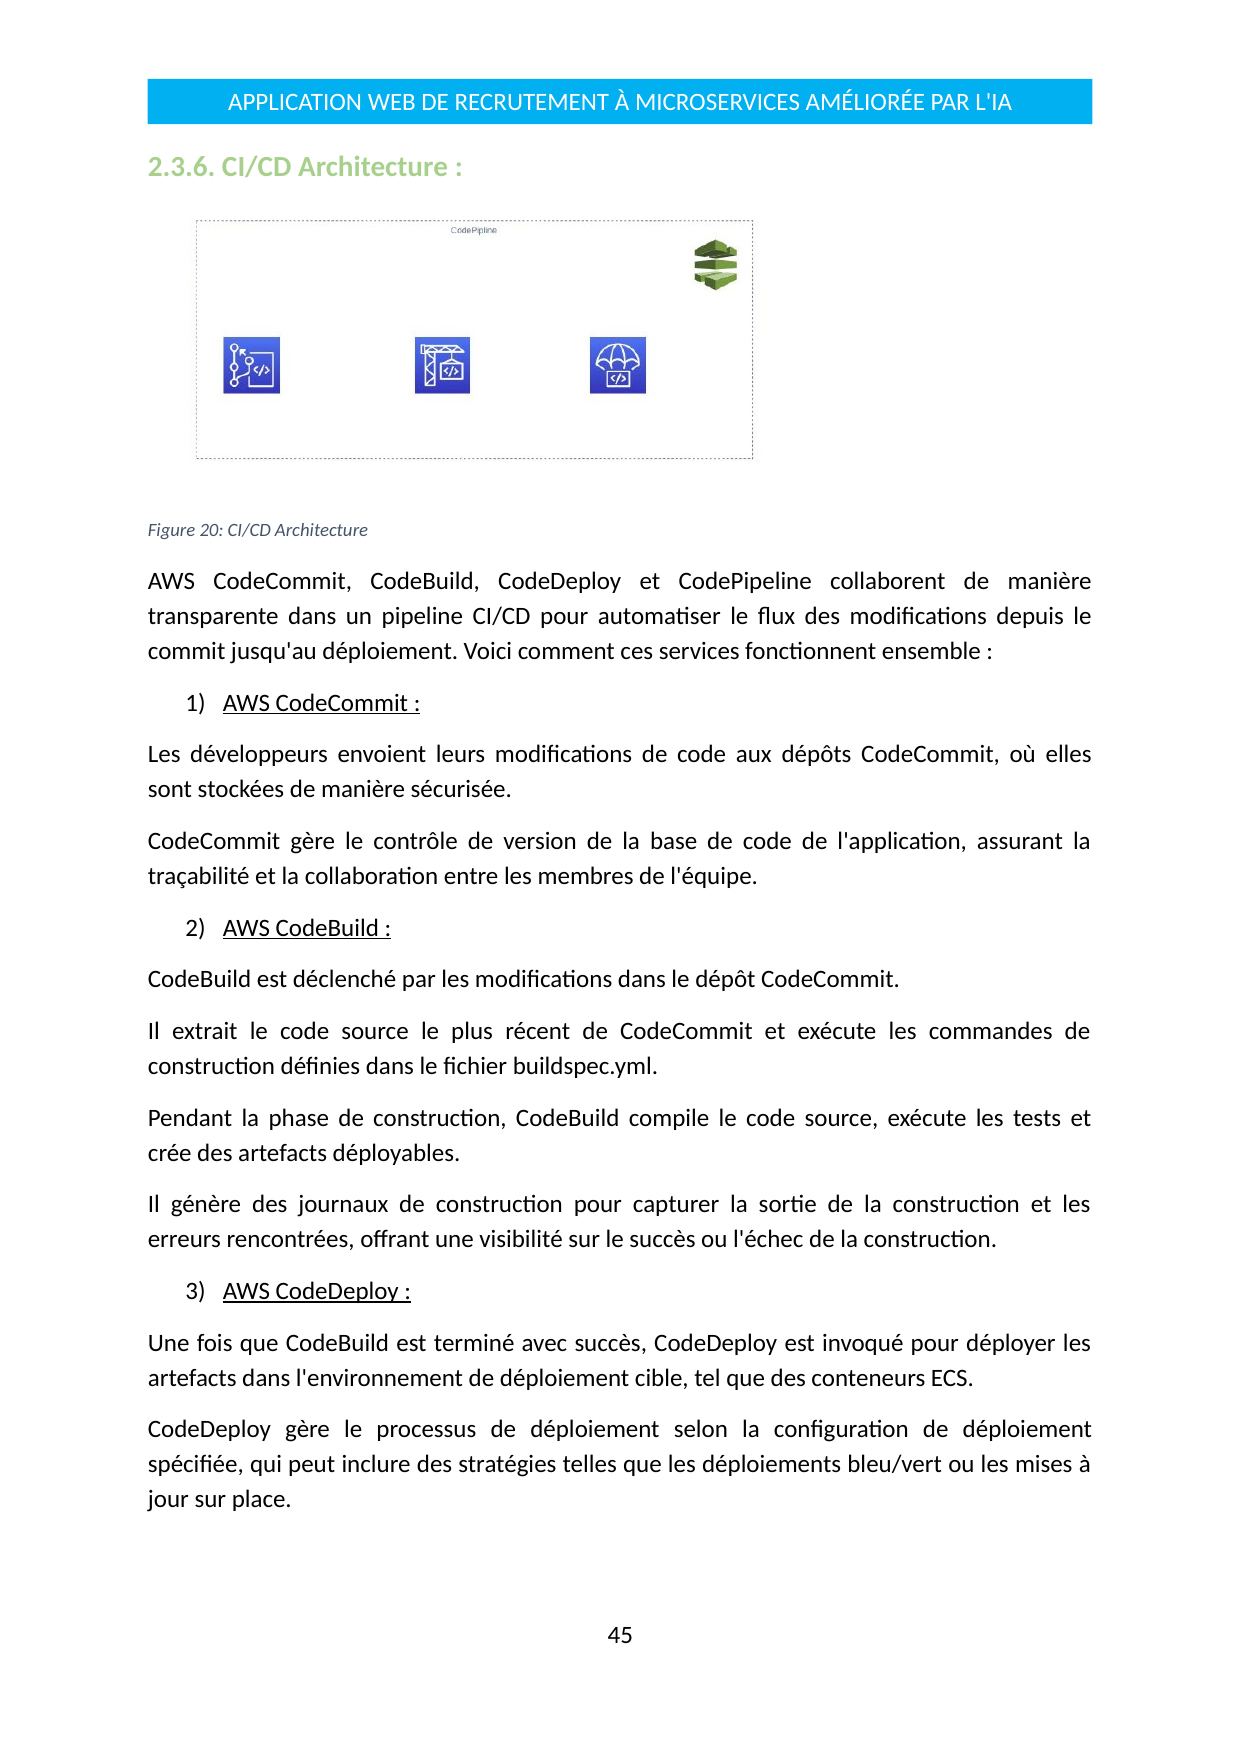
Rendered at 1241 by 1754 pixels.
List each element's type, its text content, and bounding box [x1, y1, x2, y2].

text Les développeurs envoient leurs modifications de code aux dépôts CodeCommit, où elles sont stockées de manière sécurisée. [148, 738, 1093, 804]
picture [147, 192, 787, 497]
list AWS CodeBuild : [185, 912, 1093, 942]
list AWS CodeCommit : [185, 687, 1093, 717]
text Il génère des journaux de construction pour capturer la sortie de la construction et les erreurs rencontrées, offrant une visibilité sur le succès ou l'échec de la construction. [148, 1188, 1093, 1254]
text Pendant la phase de construction, CodeBuild compile le code source, exécute les tests et crée des artefacts déployables. [148, 1102, 1093, 1167]
text Une fois que CodeBuild est terminé avec succès, CodeDeploy est invoqué pour déployer les artefacts dans l'environnement de déploiement cible, tel que des conteneurs ECS. [148, 1327, 1093, 1392]
subtitle 2.3.6. CI/CD Architecture : [148, 148, 1093, 183]
list AWS CodeDeploy : [185, 1275, 1093, 1306]
text Figure 20: CI/CD Architecture [148, 518, 1093, 541]
text Il extrait le code source le plus récent de CodeCommit et exécute les commandes de construction définies dans le fichier buildspec.yml. [148, 1015, 1093, 1081]
text CodeBuild est déclenché par les modifications dans le dépôt CodeCommit. [148, 963, 1093, 994]
text AWS CodeCommit, CodeBuild, CodeDeploy et CodePipeline collaborent de manière transparente dans un pipeline CI/CD pour automatiser le flux des modifications depuis le commit jusqu'au déploiement. Voici comment ces services fonctionnent ensemble : [148, 565, 1093, 666]
text CodeDeploy gère le processus de déploiement selon la configuration de déploiement spécifiée, qui peut inclure des stratégies telles que les déploiements bleu/vert ou les mises à jour sur place. [148, 1413, 1093, 1514]
text CodeCommit gère le contrôle de version de la base de code de l'application, assurant la traçabilité et la collaboration entre les membres de l'équipe. [148, 825, 1093, 891]
